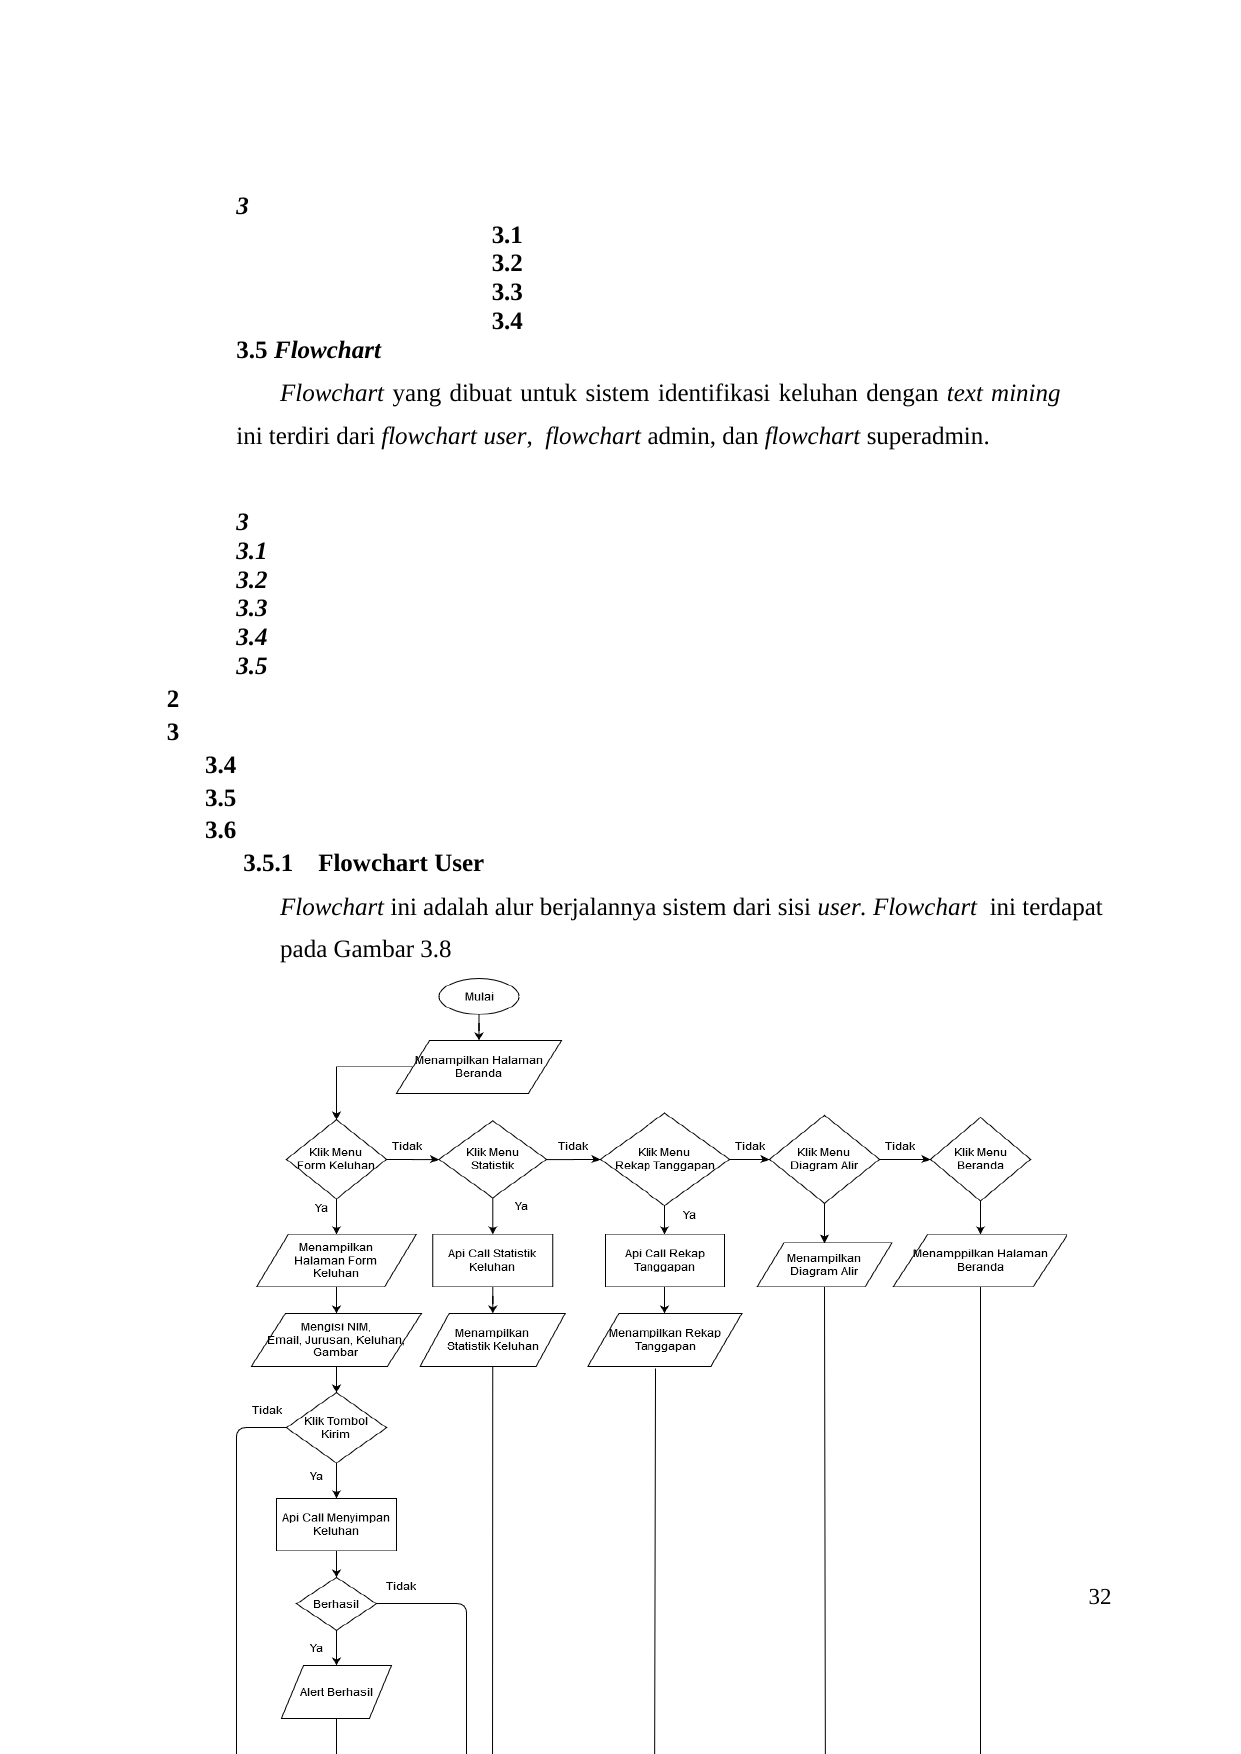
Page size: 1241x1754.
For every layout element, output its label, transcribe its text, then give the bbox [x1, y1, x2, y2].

text Flowchart yang dibuat untuk sistem identifikasi keluhan dengan text mining ini terdiri dari flowchart user, flowchart admin, dan flowchart superadmin. [236, 378, 1063, 450]
text pada Gambar 3.8 [280, 934, 1111, 963]
text Flowchart ini adalah alur berjalannya sistem dari sisi user. Flowchart ini terdapat [280, 892, 1111, 920]
subtitle Flowchart [236, 335, 1111, 363]
subtitle Flowchart User [243, 848, 1111, 877]
picture [229, 978, 1068, 1754]
